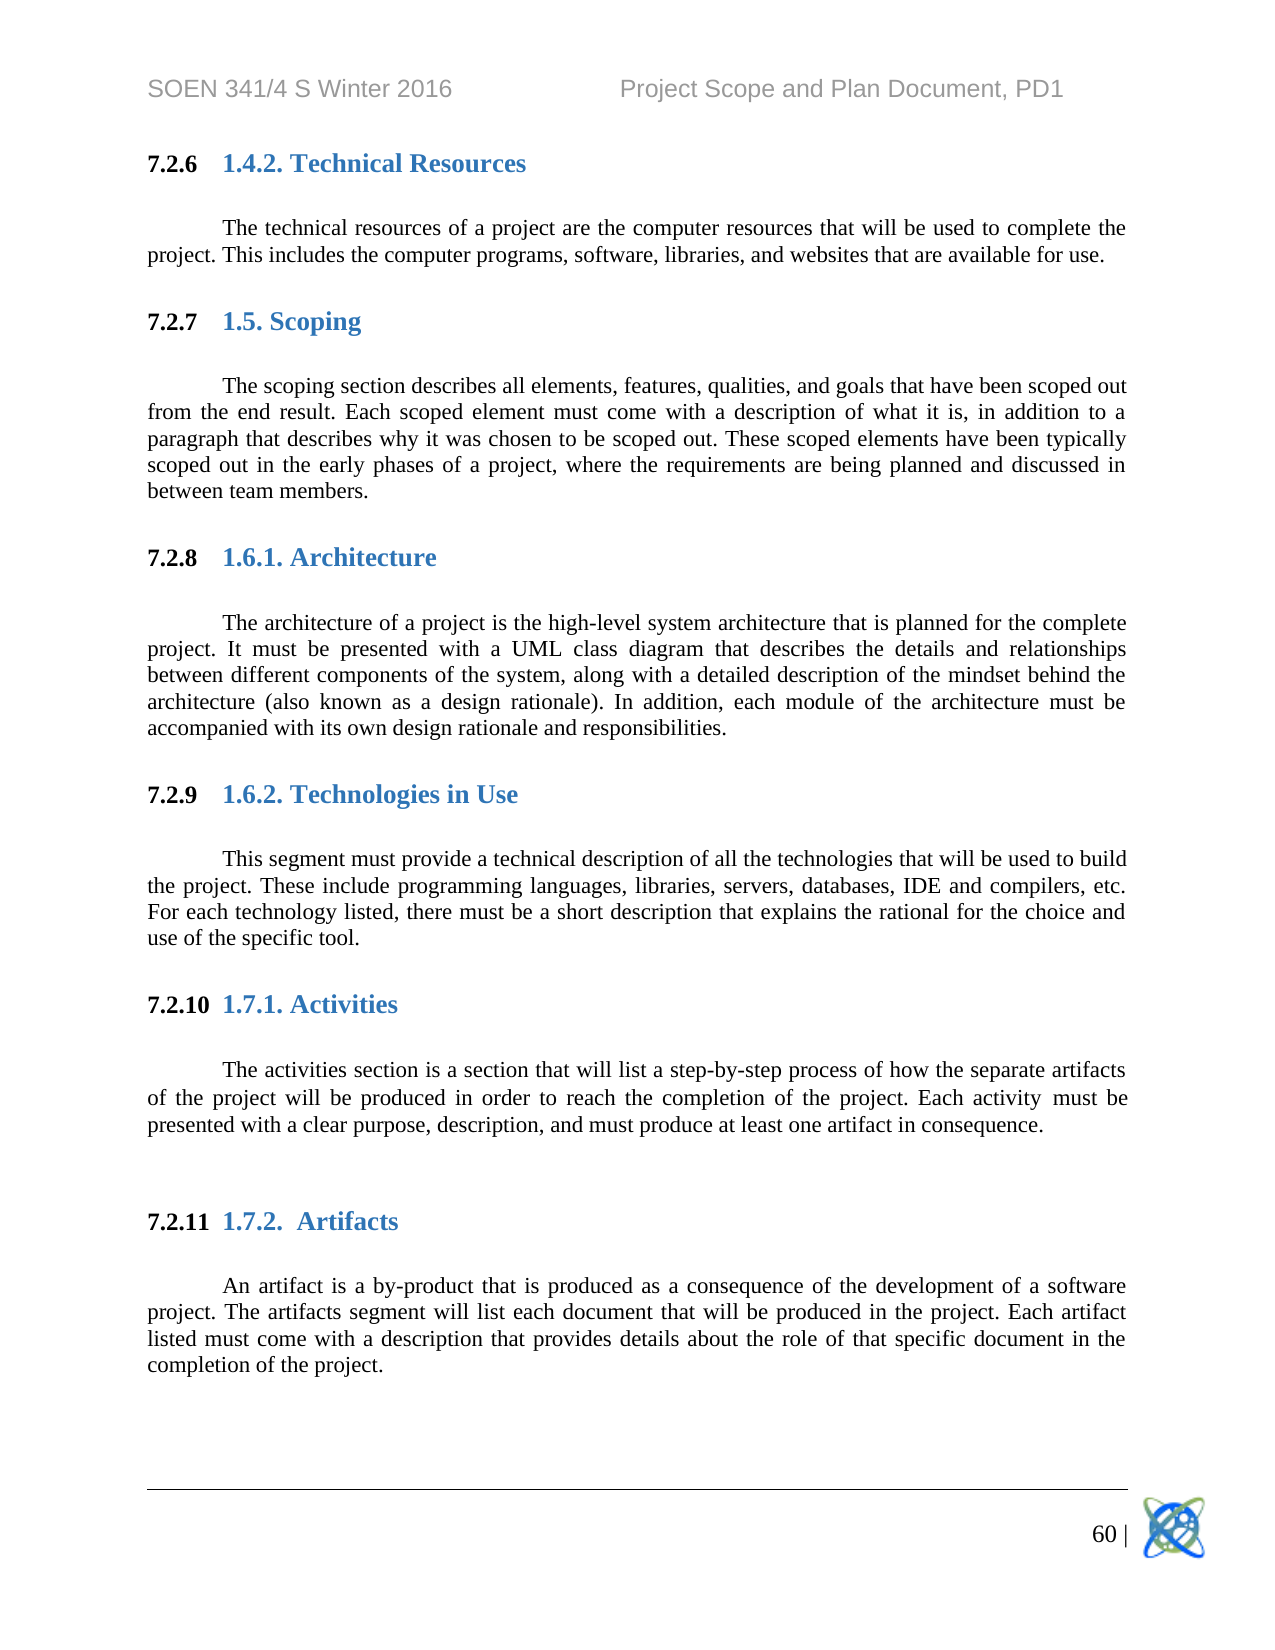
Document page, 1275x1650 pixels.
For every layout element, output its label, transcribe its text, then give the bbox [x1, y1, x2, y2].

picture [1123, 1490, 1224, 1566]
text 1.7.2. Artifacts [147, 1204, 1128, 1236]
text The architecture of a project is the high-level system architecture that is planned for the complete project. It must be presented with a UML class diagram that describes the details and relationships between different components of the system, along with a detailed description of the mindset behind the architecture (also known as a design rationale). In addition, each module of the architecture must be accompanied with its own design rationale and responsibilities. [147, 609, 1128, 740]
text An artifact is a by-product that is produced as a consequence of the development of a software project. The artifacts segment will list each document that will be produced in the project. Each artifact listed must come with a description that provides details about the role of that specific document in the completion of the project. [147, 1272, 1128, 1377]
text The technical resources of a project are the computer resources that will be used to complete the project. This includes the computer programs, software, libraries, and websites that are available for use. [147, 214, 1128, 267]
text 1.5. Scoping [147, 304, 1128, 336]
text The activities section is a section that will list a step-by-step process of how the separate artifacts of the project will be produced in order to reach the completion of the project. Each activity must be presented with a clear purpose, description, and must produce at least one artifact in consequence. [147, 1056, 1128, 1137]
text 1.7.1. Activities [147, 988, 1128, 1019]
text The scoping section describes all elements, features, qualities, and goals that have been scoped out from the end result. Each scoped element must come with a description of what it is, in addition to a paragraph that describes why it was chosen to be scoped out. These scoped elements have been typically scoped out in the early phases of a project, where the requirements are being planned and discussed in between team members. [147, 372, 1128, 504]
text 1.6.1. Architecture [147, 541, 1128, 572]
text 1.4.2. Technical Resources [147, 147, 1128, 178]
text 1.6.2. Technologies in Use [147, 778, 1128, 809]
text This segment must provide a technical description of all the technologies that will be used to build the project. These include programming languages, libraries, servers, databases, IDE and compilers, etc. For each technology listed, there must be a short description that explains the rational for the choice and use of the specific tool. [147, 845, 1128, 951]
